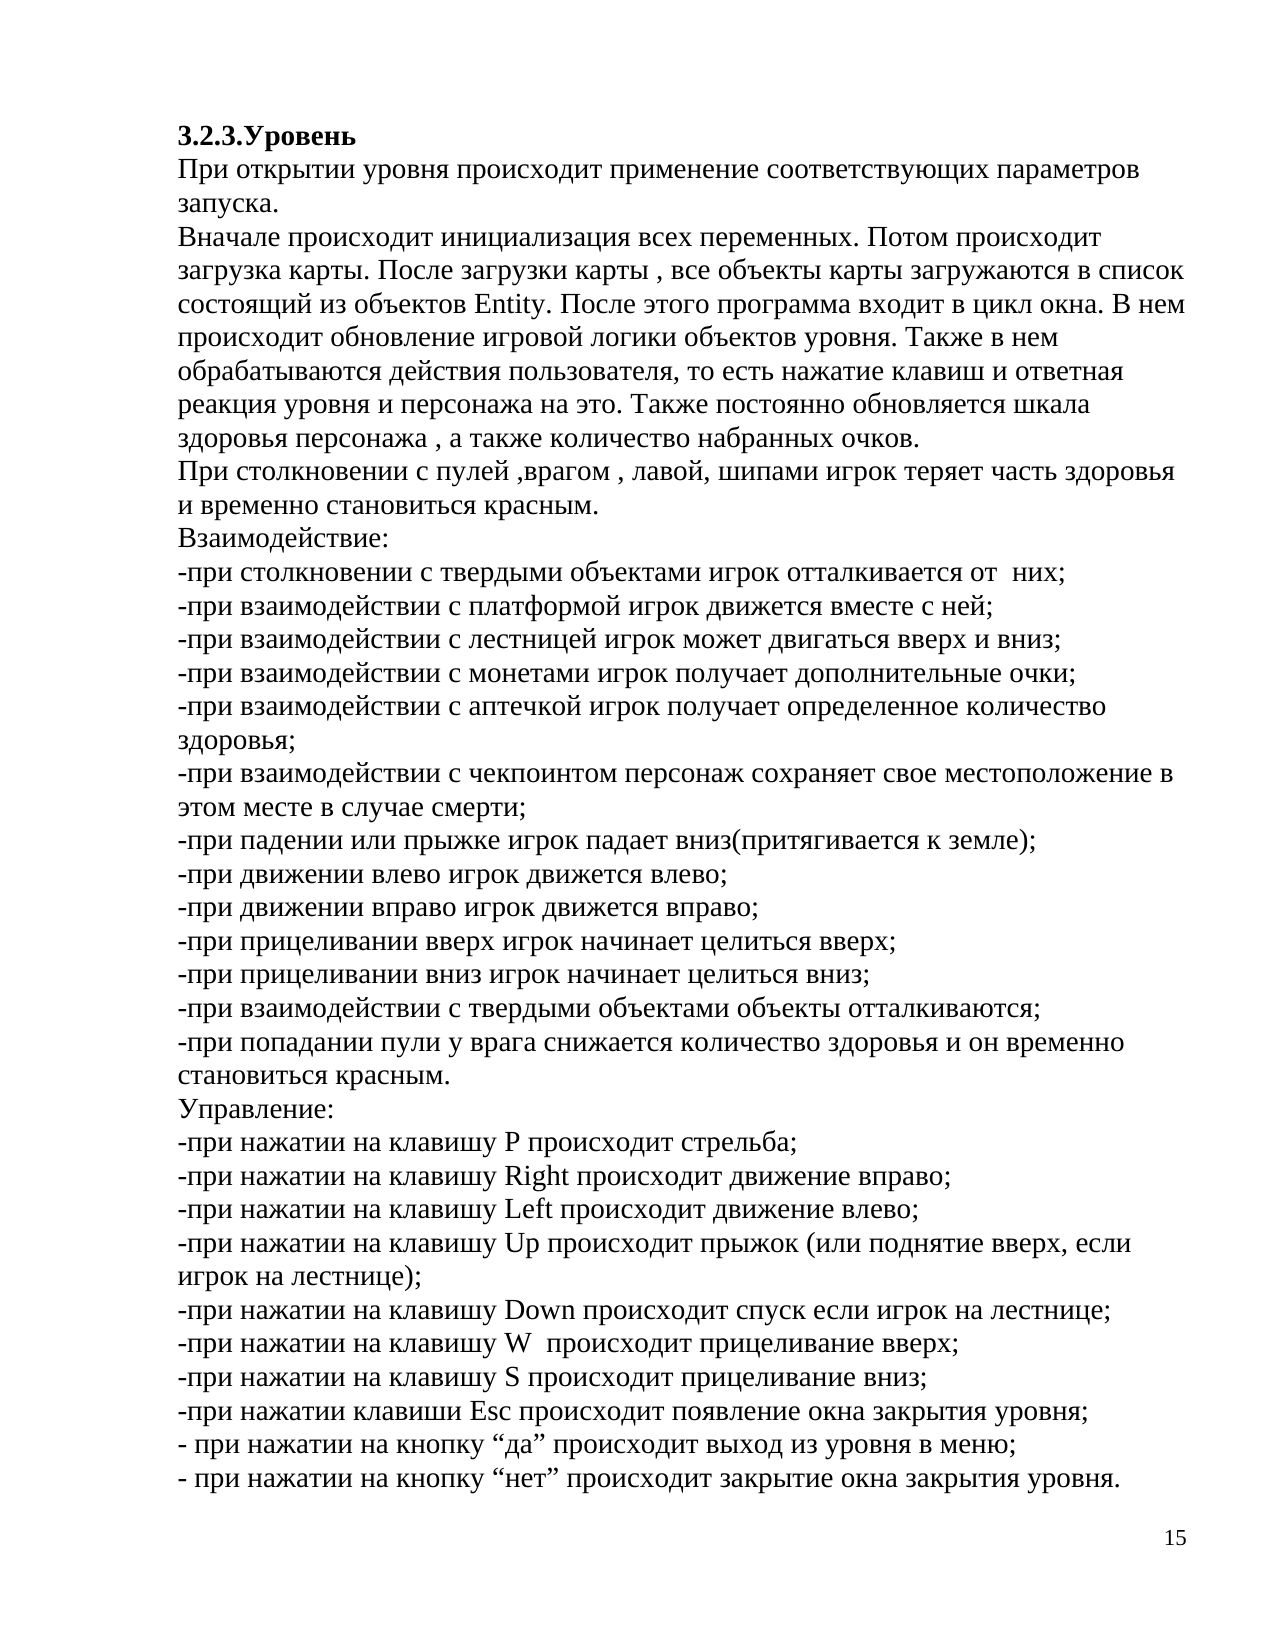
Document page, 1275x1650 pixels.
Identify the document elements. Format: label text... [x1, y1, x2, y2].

text -при взаимодействии с твердыми объектами объекты отталкиваются; [177, 990, 1186, 1024]
text -при прицеливании вверх игрок начинает целиться вверх; [177, 923, 1186, 957]
text -при взаимодействии с платформой игрок движется вместе с ней; [177, 588, 1186, 621]
text -при прицеливании вниз игрок начинает целиться вниз; [177, 957, 1186, 990]
text -при нажатии на клавишу Right происходит движение вправо; [177, 1158, 1186, 1191]
text - при нажатии на кнопку “нет” происходит закрытие окна закрытия уровня. [177, 1460, 1186, 1493]
text Взаимодействие: [177, 521, 1186, 554]
text 3.2.3.Уровень [177, 118, 1186, 152]
text При столкновении с пулей ,врагом , лавой, шипами игрок теряет часть здоровья и временно становиться красным. [177, 453, 1186, 521]
text - при нажатии на кнопку “да” происходит выход из уровня в меню; [177, 1426, 1186, 1460]
text -при взаимодействии с монетами игрок получает дополнительные очки; [177, 655, 1186, 688]
text Вначале происходит инициализация всех переменных. Потом происходит загрузка карты. После загрузки карты , все объекты карты загружаются в список состоящий из объектов Entity. После этого программа входит в цикл окна. В нем происходит обновление игровой логики объектов уровня. Также в нем обрабатываются действия пользователя, то есть нажатие клавиш и ответная реакция уровня и персонажа на это. Также постоянно обновляется шкала здоровья персонажа , а также количество набранных очков. [177, 219, 1186, 453]
text -при нажатии на клавишу Left происходит движение влево; [177, 1191, 1186, 1225]
text -при взаимодействии с лестницей игрок может двигаться вверх и вниз; [177, 621, 1186, 655]
text -при нажатии на клавишу Up происходит прыжок (или поднятие вверх, если игрок на лестнице); [177, 1225, 1186, 1292]
text -при нажатии клавиши Esc происходит появление окна закрытия уровня; [177, 1393, 1186, 1426]
text -при нажатии на клавишу W происходит прицеливание вверх; [177, 1326, 1186, 1359]
text При открытии уровня происходит применение соответствующих параметров запуска. [177, 152, 1186, 219]
text -при нажатии на клавишу P происходит стрельба; [177, 1124, 1186, 1158]
text -при нажатии на клавишу S происходит прицеливание вниз; [177, 1359, 1186, 1393]
text -при взаимодействии с аптечкой игрок получает определенное количество здоровья; [177, 688, 1186, 755]
text -при движении влево игрок движется влево; [177, 856, 1186, 889]
text -при падении или прыжке игрок падает вниз(притягивается к земле); [177, 822, 1186, 856]
text -при взаимодействии с чекпоинтом персонаж сохраняет свое местоположение в этом месте в случае смерти; [177, 755, 1186, 822]
text Управление: [177, 1091, 1186, 1124]
text -при нажатии на клавишу Down происходит спуск если игрок на лестнице; [177, 1292, 1186, 1326]
text -при попадании пули у врага снижается количество здоровья и он временно становиться красным. [177, 1024, 1186, 1091]
text -при столкновении с твердыми объектами игрок отталкивается от них; [177, 554, 1186, 588]
text -при движении вправо игрок движется вправо; [177, 889, 1186, 923]
